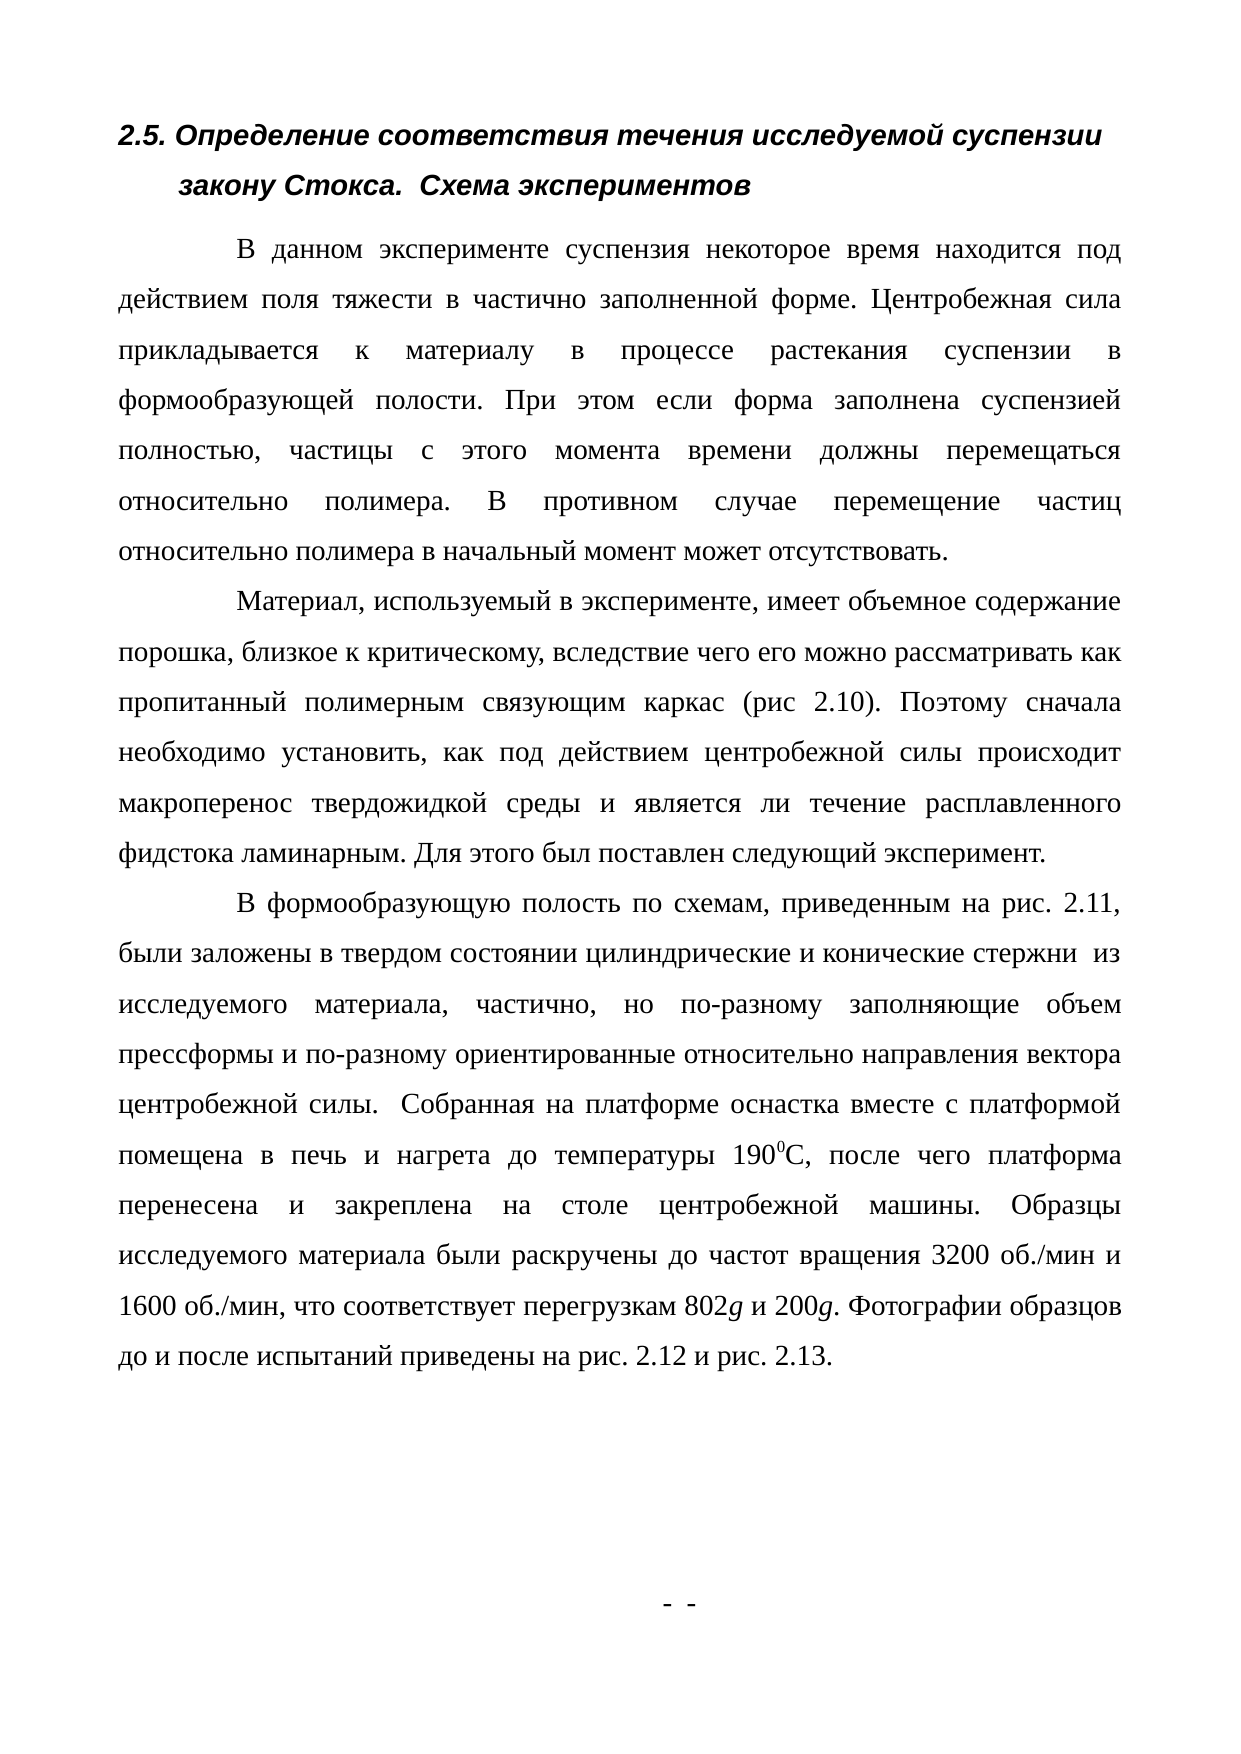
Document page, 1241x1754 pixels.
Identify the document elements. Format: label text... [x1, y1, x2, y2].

text В данном эксперименте суспензия некоторое время находится под действием поля тяжести в частично заполненной форме. Центробежная сила прикладывается к материалу в процессе растекания суспензии в формообразующей полости. При этом если форма заполнена суспензией полностью, частицы с этого момента времени должны перемещаться относительно полимера. В противном случае перемещение частиц относительно полимера в начальный момент может отсутствовать. [118, 231, 1122, 567]
text В формообразующую полость по схемам, приведенным на рис. 2.11, были заложены в твердом состоянии цилиндрические и конические стержни из исследуемого материала, частично, но по-разному заполняющие объем прессформы и по-разному ориентированные относительно направления вектора центробежной силы. Собранная на платформе оснастка вместе с платформой помещена в печь и нагрета до температуры 1900С, после чего платформа перенесена и закреплена на столе центробежной машины. Образцы исследуемого материала были раскручены до частот вращения 3200 об./мин и 1600 об./мин, что соответствует перегрузкам 802g и 200g. Фотографии образцов до и после испытаний приведены на рис. 2.12 и рис. 2.13. [118, 885, 1122, 1372]
text Материал, используемый в эксперименте, имеет объемное содержание порошка, близкое к критическому, вследствие чего его можно рассматривать как пропитанный полимерным связующим каркас (рис 2.10). Поэтому сначала необходимо установить, как под действием центробежной силы происходит макроперенос твердожидкой среды и является ли течение расплавленного фидстока ламинарным. Для этого был поставлен следующий эксперимент. [118, 583, 1122, 868]
subtitle 2.5. Определение соответствия течения исследуемой суспензии закону Стокса. Схема экспериментов [118, 118, 1122, 202]
